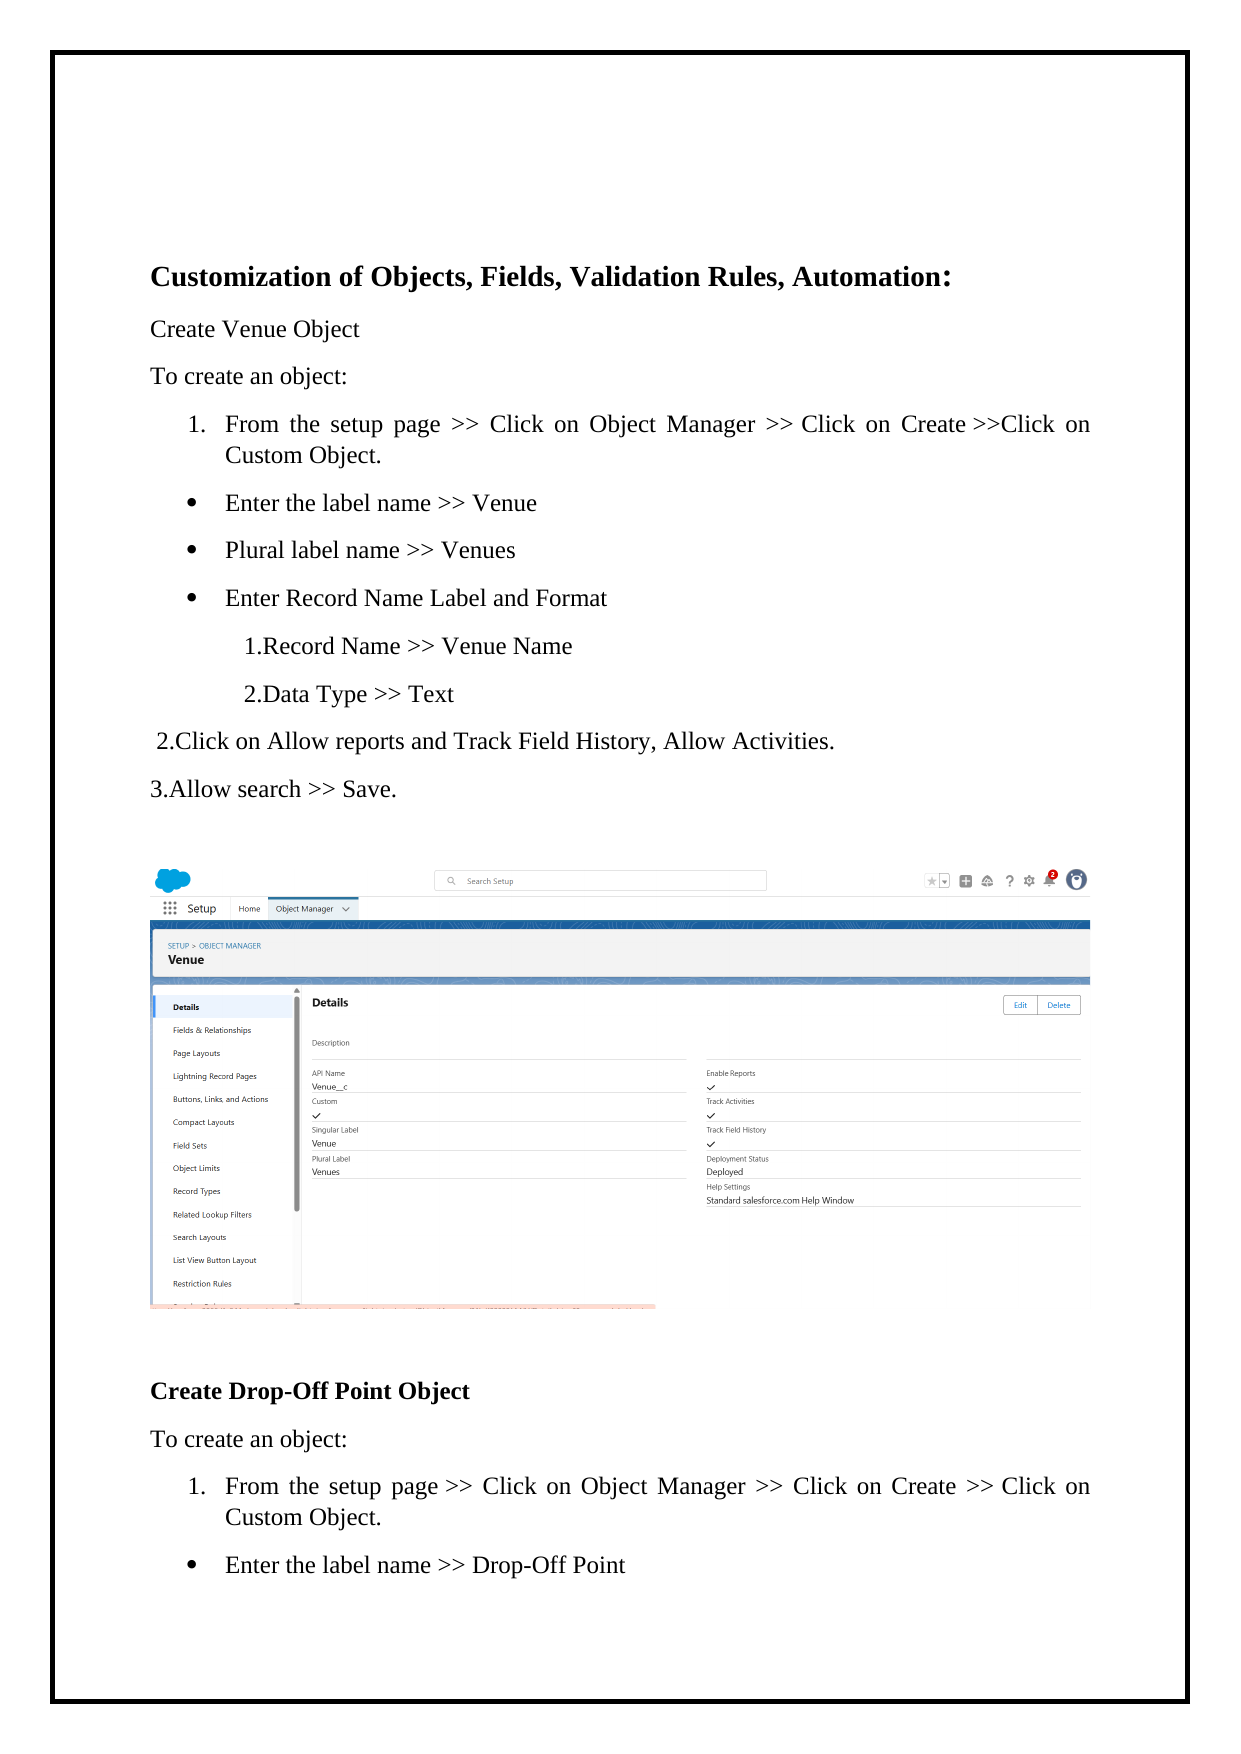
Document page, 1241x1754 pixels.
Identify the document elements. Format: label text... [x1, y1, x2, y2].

text To create an object: [150, 1424, 1090, 1452]
list Enter the label name >> Drop-Off Point [187, 1550, 1090, 1579]
text To create an object: [150, 361, 1090, 390]
text Customization of Objects, Fields, Validation Rules, Automation: [150, 256, 1090, 294]
text Create Venue Object [150, 314, 1090, 342]
picture [150, 869, 1091, 1309]
list Enter the label name >> Venue [187, 488, 1090, 517]
list From the setup page >> Click on Object Manager >> Click on Create >>Click on Custom Object. [187, 409, 1090, 469]
text 2.Click on Allow reports and Track Field History, Allow Activities. [150, 726, 1090, 755]
text 2.Data Type >> Text [187, 679, 1090, 707]
list Plural label name >> Venues [187, 536, 1090, 564]
list Enter Record Name Label and Format [187, 583, 1090, 612]
text Create Drop-Off Point Object [150, 1376, 1090, 1405]
text 3.Allow search >> Save. [150, 774, 1090, 803]
text 1.Record Name >> Venue Name [187, 631, 1090, 660]
list From the setup page >> Click on Object Manager >> Click on Create >> Click on Custom Object. [187, 1471, 1090, 1531]
